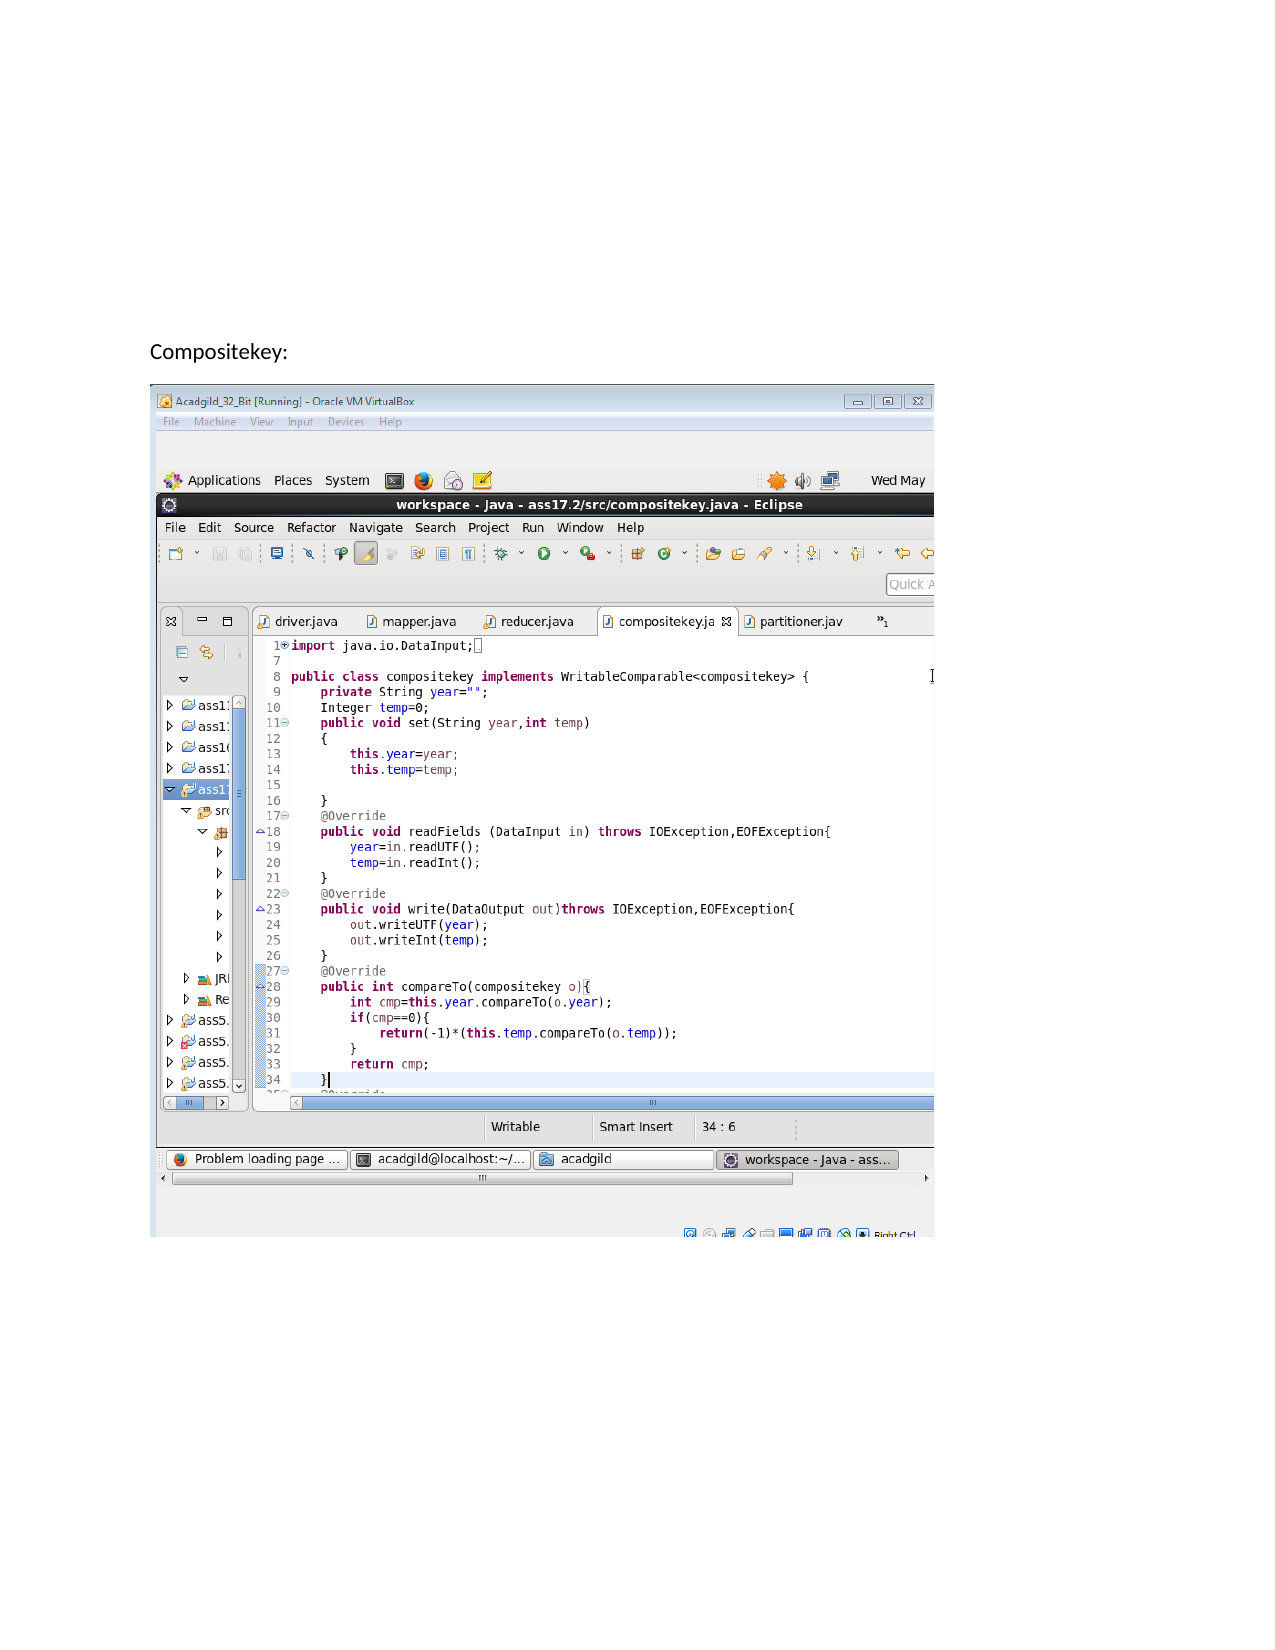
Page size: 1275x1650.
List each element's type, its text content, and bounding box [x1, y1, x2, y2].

picture [150, 384, 935, 1237]
text Compositekey: [150, 337, 1125, 366]
